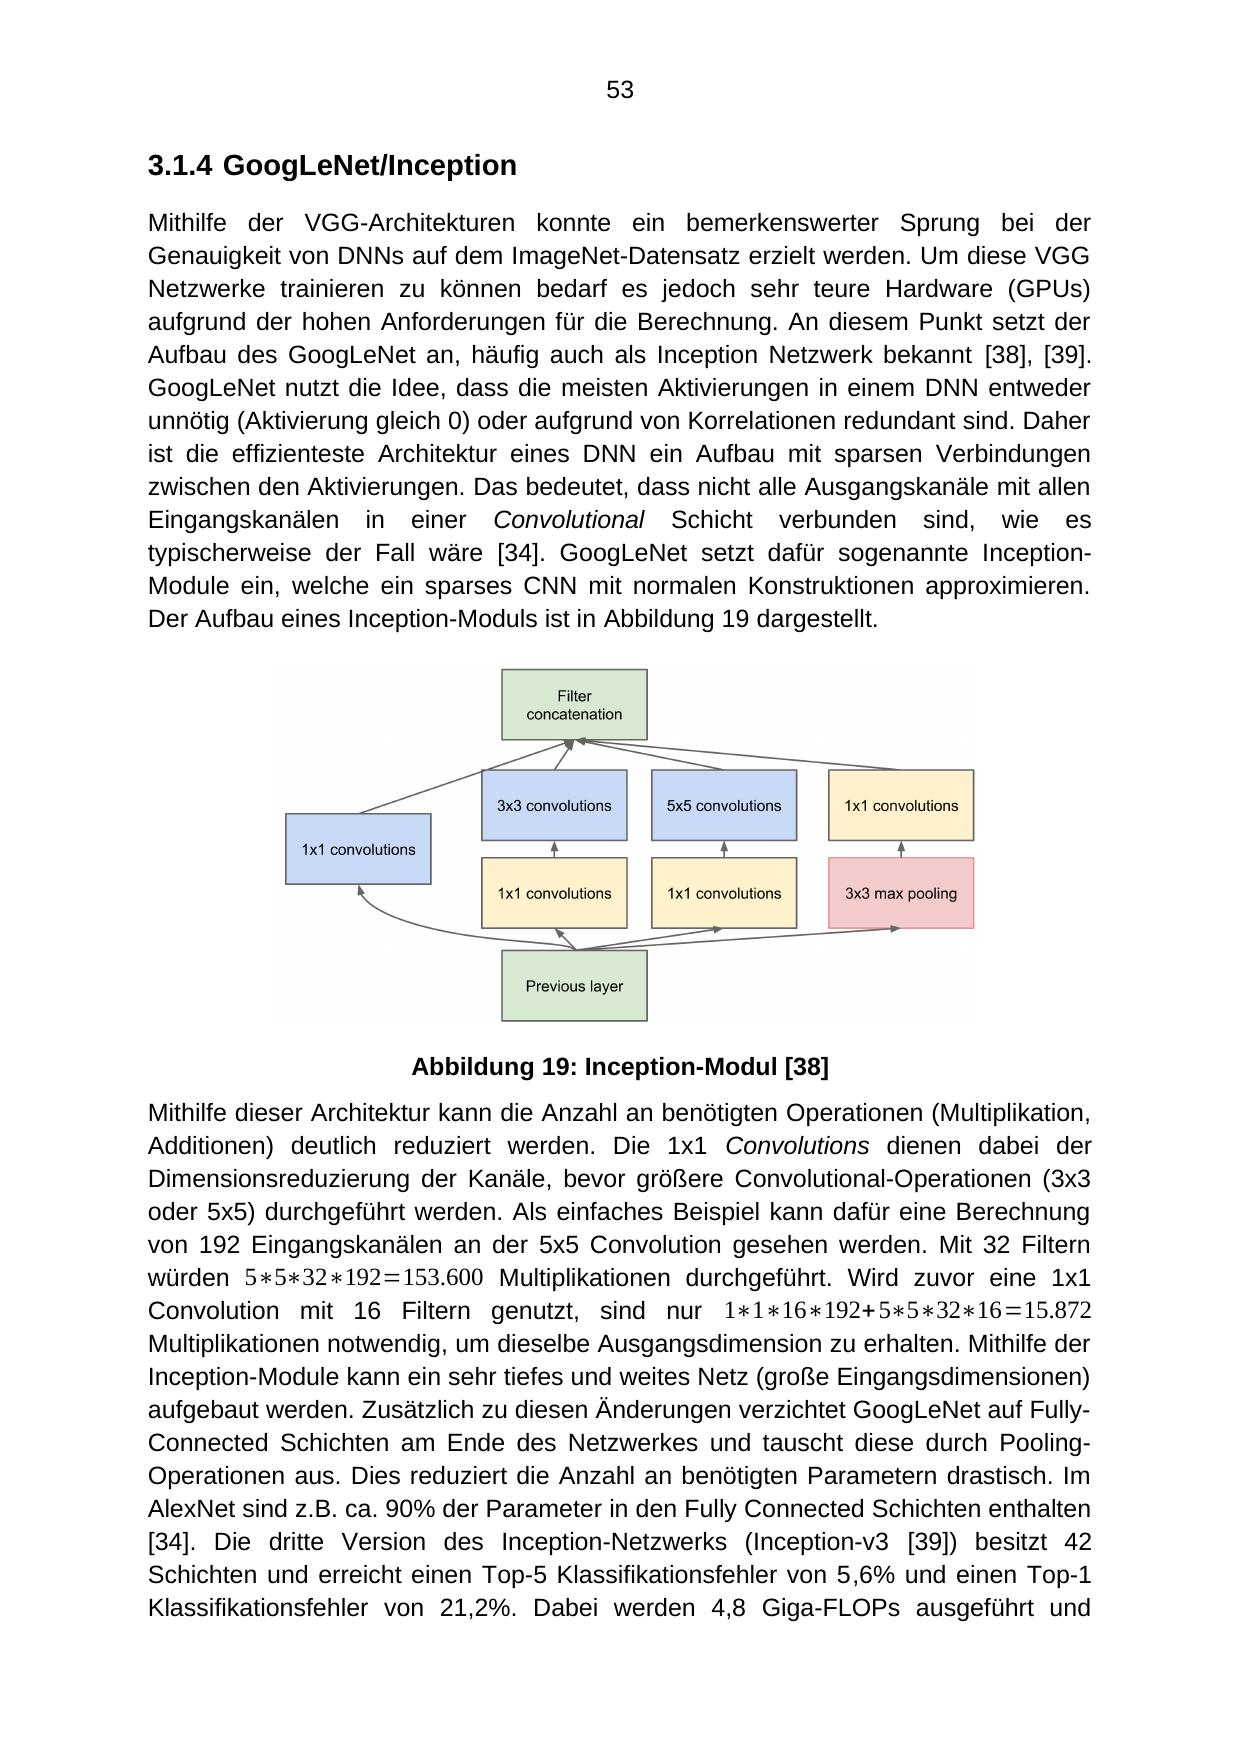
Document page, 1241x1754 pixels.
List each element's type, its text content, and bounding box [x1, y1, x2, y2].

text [148, 1098, 1092, 1622]
text Mithilfe der VGG-Architekturen konnte ein bemerkenswerter Sprung bei der Genauigkeit von DNNs auf dem ImageNet-Datensatz erzielt werden. Um diese VGG Netzwerke trainieren zu können bedarf es jedoch sehr teure Hardware (GPUs) aufgrund der hohen Anforderungen für die Berechnung. An diesem Punkt setzt der Aufbau des GoogLeNet an, häufig auch als Inception Netzwerk bekannt,. GoogLeNet nutzt die Idee, dass die meisten Aktivierungen in einem DNN entweder unnötig (Aktivierung gleich 0) oder aufgrund von Korrelationen redundant sind. Daher ist die effizienteste Architektur eines DNN ein Aufbau mit sparsen Verbindungen zwischen den Aktivierungen. Das bedeutet, dass nicht alle Ausgangskanäle mit allen Eingangskanälen in einer Convolutional Schicht verbunden sind, wie es typischerweise der Fall wäre. GoogLeNet setzt dafür sogenannte Inception-Module ein, welche ein sparses CNN mit normalen Konstruktionen approximieren. Der Aufbau eines Inception-Moduls ist in Abbildung 19 dargestellt. [148, 208, 1092, 633]
subtitle GoogLeNet/Inception [148, 148, 1092, 181]
text Abbildung 19: Inception-Modul [148, 1052, 1092, 1081]
picture [267, 662, 979, 1026]
